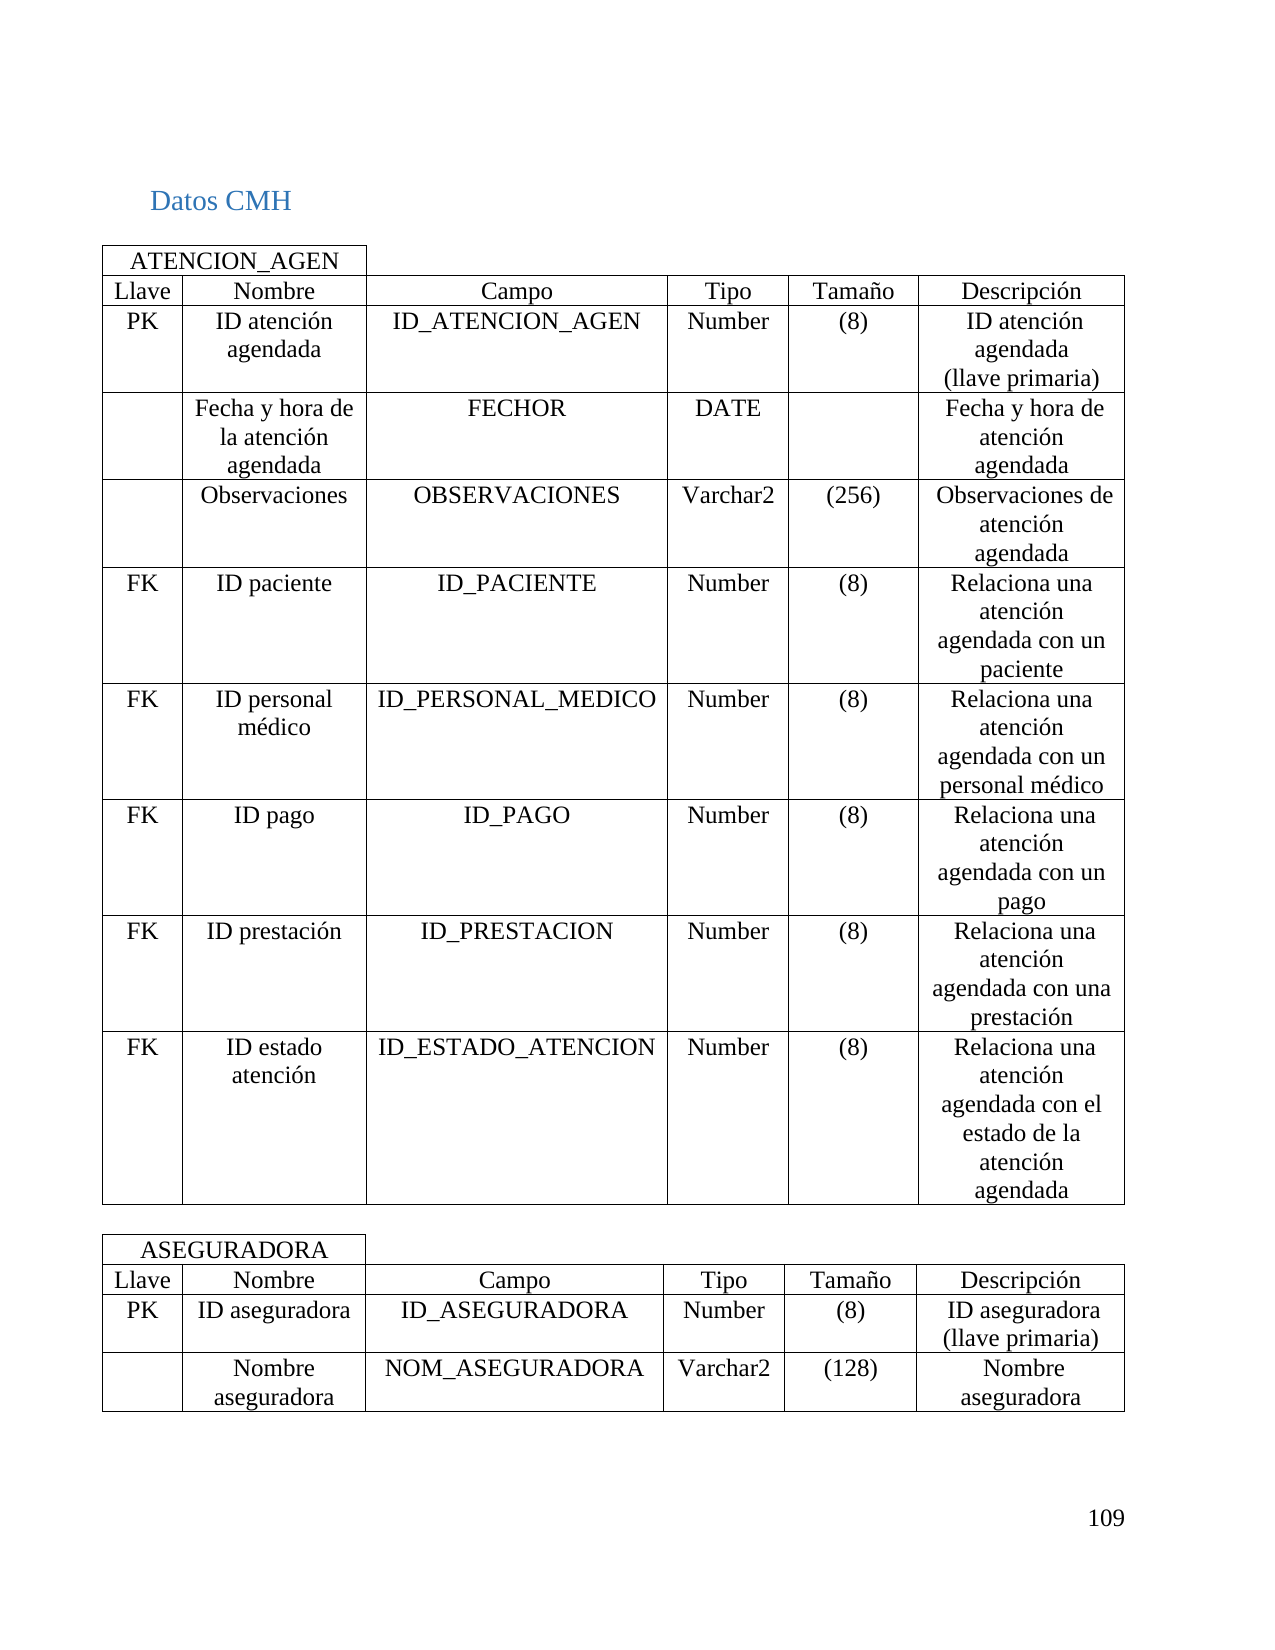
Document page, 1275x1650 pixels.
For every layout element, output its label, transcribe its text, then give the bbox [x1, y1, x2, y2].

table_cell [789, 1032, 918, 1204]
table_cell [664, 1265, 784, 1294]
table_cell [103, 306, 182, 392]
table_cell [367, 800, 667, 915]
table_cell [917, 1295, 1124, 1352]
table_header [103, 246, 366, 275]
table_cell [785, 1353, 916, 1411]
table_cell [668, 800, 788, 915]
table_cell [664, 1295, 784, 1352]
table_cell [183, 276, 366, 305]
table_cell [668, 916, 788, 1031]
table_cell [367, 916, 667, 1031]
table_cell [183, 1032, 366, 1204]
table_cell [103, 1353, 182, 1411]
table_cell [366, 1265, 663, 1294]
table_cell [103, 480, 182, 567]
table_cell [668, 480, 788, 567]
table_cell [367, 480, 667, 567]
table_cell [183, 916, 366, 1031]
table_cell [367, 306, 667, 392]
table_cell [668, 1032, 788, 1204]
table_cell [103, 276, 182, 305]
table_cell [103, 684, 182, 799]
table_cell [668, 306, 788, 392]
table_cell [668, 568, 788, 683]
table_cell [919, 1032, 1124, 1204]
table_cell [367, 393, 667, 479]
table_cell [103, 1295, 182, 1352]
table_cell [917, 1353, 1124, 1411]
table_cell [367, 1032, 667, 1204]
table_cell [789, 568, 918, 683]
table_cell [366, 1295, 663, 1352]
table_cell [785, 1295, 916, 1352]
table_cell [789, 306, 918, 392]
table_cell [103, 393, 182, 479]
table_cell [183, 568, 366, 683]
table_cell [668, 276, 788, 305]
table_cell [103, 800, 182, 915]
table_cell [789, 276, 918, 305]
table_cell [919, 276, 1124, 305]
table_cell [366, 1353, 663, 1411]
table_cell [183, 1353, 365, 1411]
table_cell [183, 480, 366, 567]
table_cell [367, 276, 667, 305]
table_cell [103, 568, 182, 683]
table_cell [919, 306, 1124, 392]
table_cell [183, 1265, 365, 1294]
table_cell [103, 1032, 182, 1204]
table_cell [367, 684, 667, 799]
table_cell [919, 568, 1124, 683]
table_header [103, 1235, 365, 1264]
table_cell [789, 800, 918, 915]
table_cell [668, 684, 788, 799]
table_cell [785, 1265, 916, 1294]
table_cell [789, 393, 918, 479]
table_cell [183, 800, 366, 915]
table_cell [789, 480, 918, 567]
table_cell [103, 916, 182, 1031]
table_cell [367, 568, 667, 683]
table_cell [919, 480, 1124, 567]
subtitle Datos CMH [150, 183, 1125, 216]
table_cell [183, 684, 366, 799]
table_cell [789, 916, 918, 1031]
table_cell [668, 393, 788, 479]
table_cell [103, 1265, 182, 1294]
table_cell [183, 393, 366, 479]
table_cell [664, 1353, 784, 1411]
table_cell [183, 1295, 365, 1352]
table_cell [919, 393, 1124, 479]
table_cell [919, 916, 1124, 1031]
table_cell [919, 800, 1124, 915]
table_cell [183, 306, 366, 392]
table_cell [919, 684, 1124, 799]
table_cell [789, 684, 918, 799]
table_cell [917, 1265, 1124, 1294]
